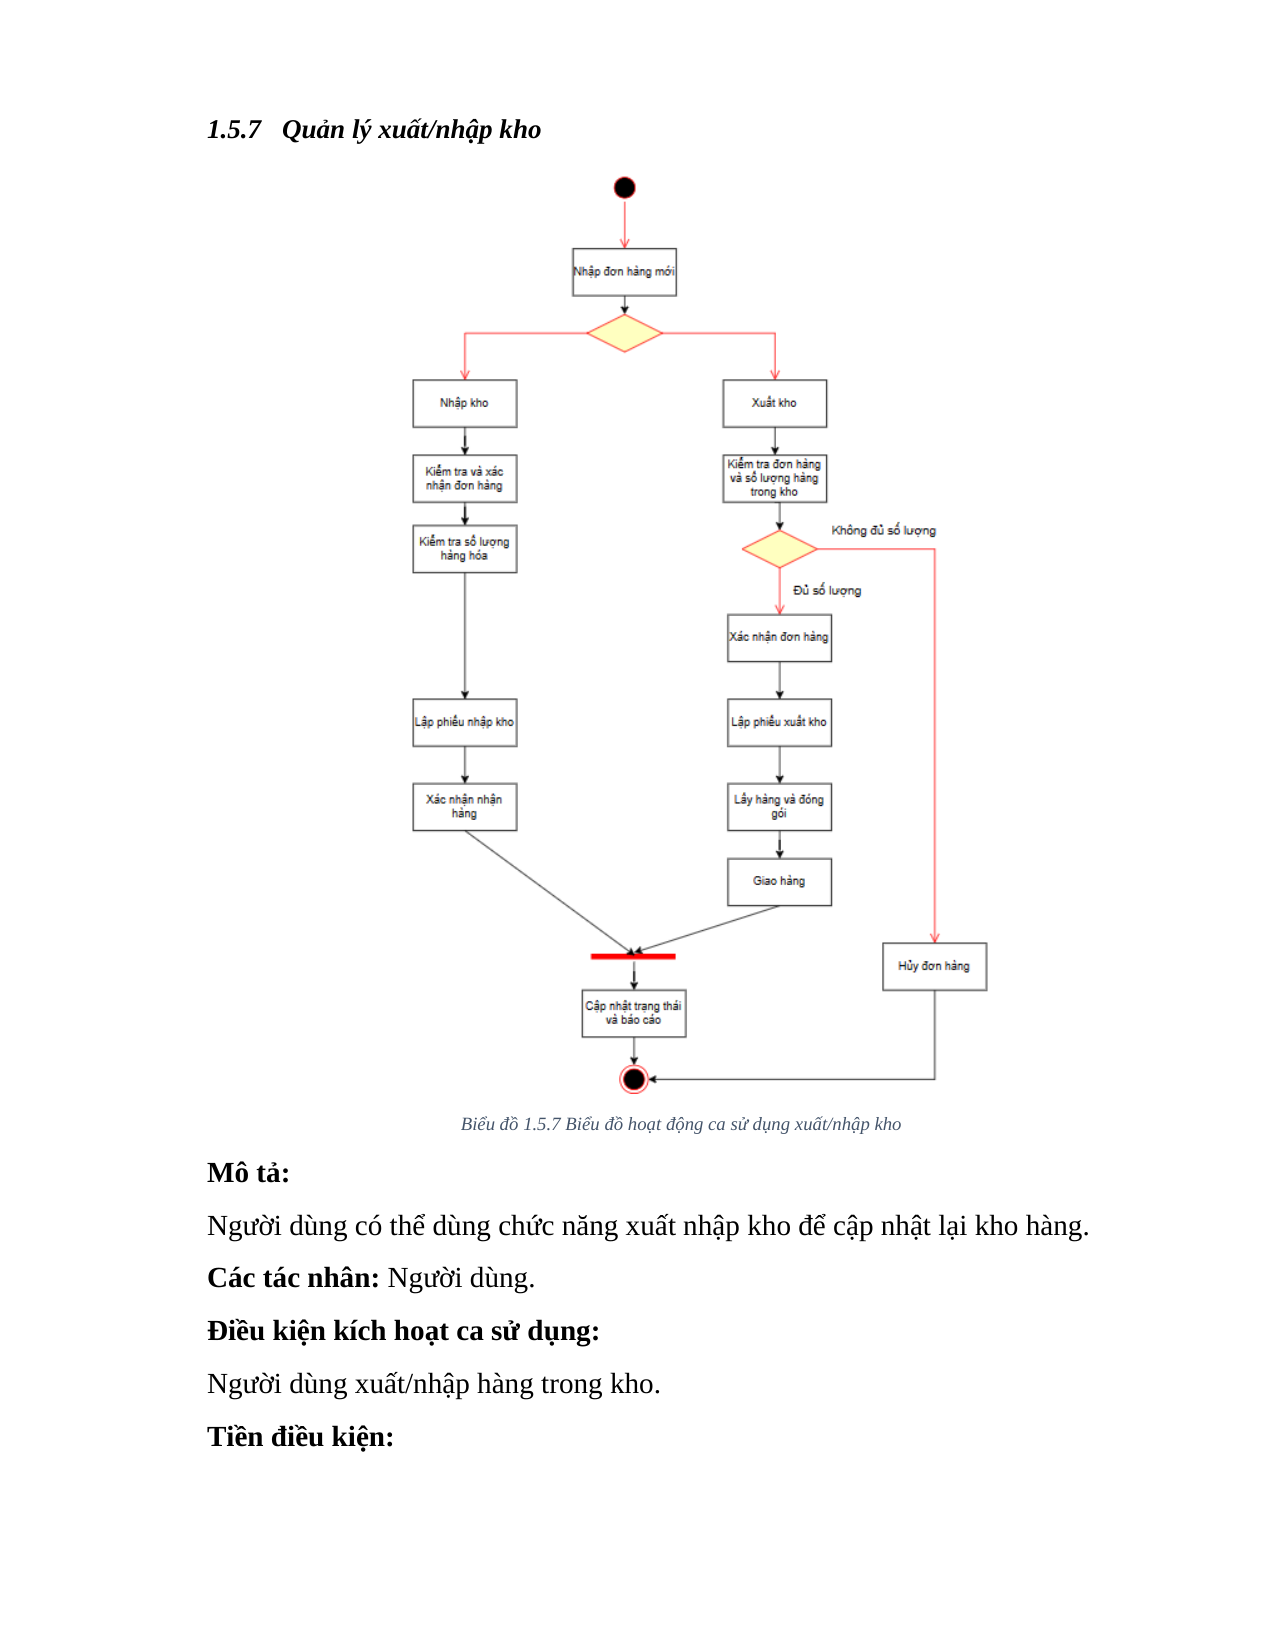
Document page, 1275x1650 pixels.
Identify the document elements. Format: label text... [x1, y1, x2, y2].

text Người dùng xuất/nhập hàng trong kho. [207, 1366, 1157, 1400]
picture [350, 168, 1014, 1094]
text Các tác nhân: Người dùng. [207, 1261, 1157, 1294]
text Mô tả: [207, 1155, 1157, 1188]
text Điều kiện kích hoạt ca sử dụng: [207, 1313, 1157, 1347]
subtitle Quản lý xuất/nhập kho [207, 118, 1157, 143]
text Tiền điều kiện: [207, 1419, 1157, 1452]
text Người dùng có thể dùng chức năng xuất nhập kho để cập nhật lại kho hàng. [207, 1208, 1157, 1241]
